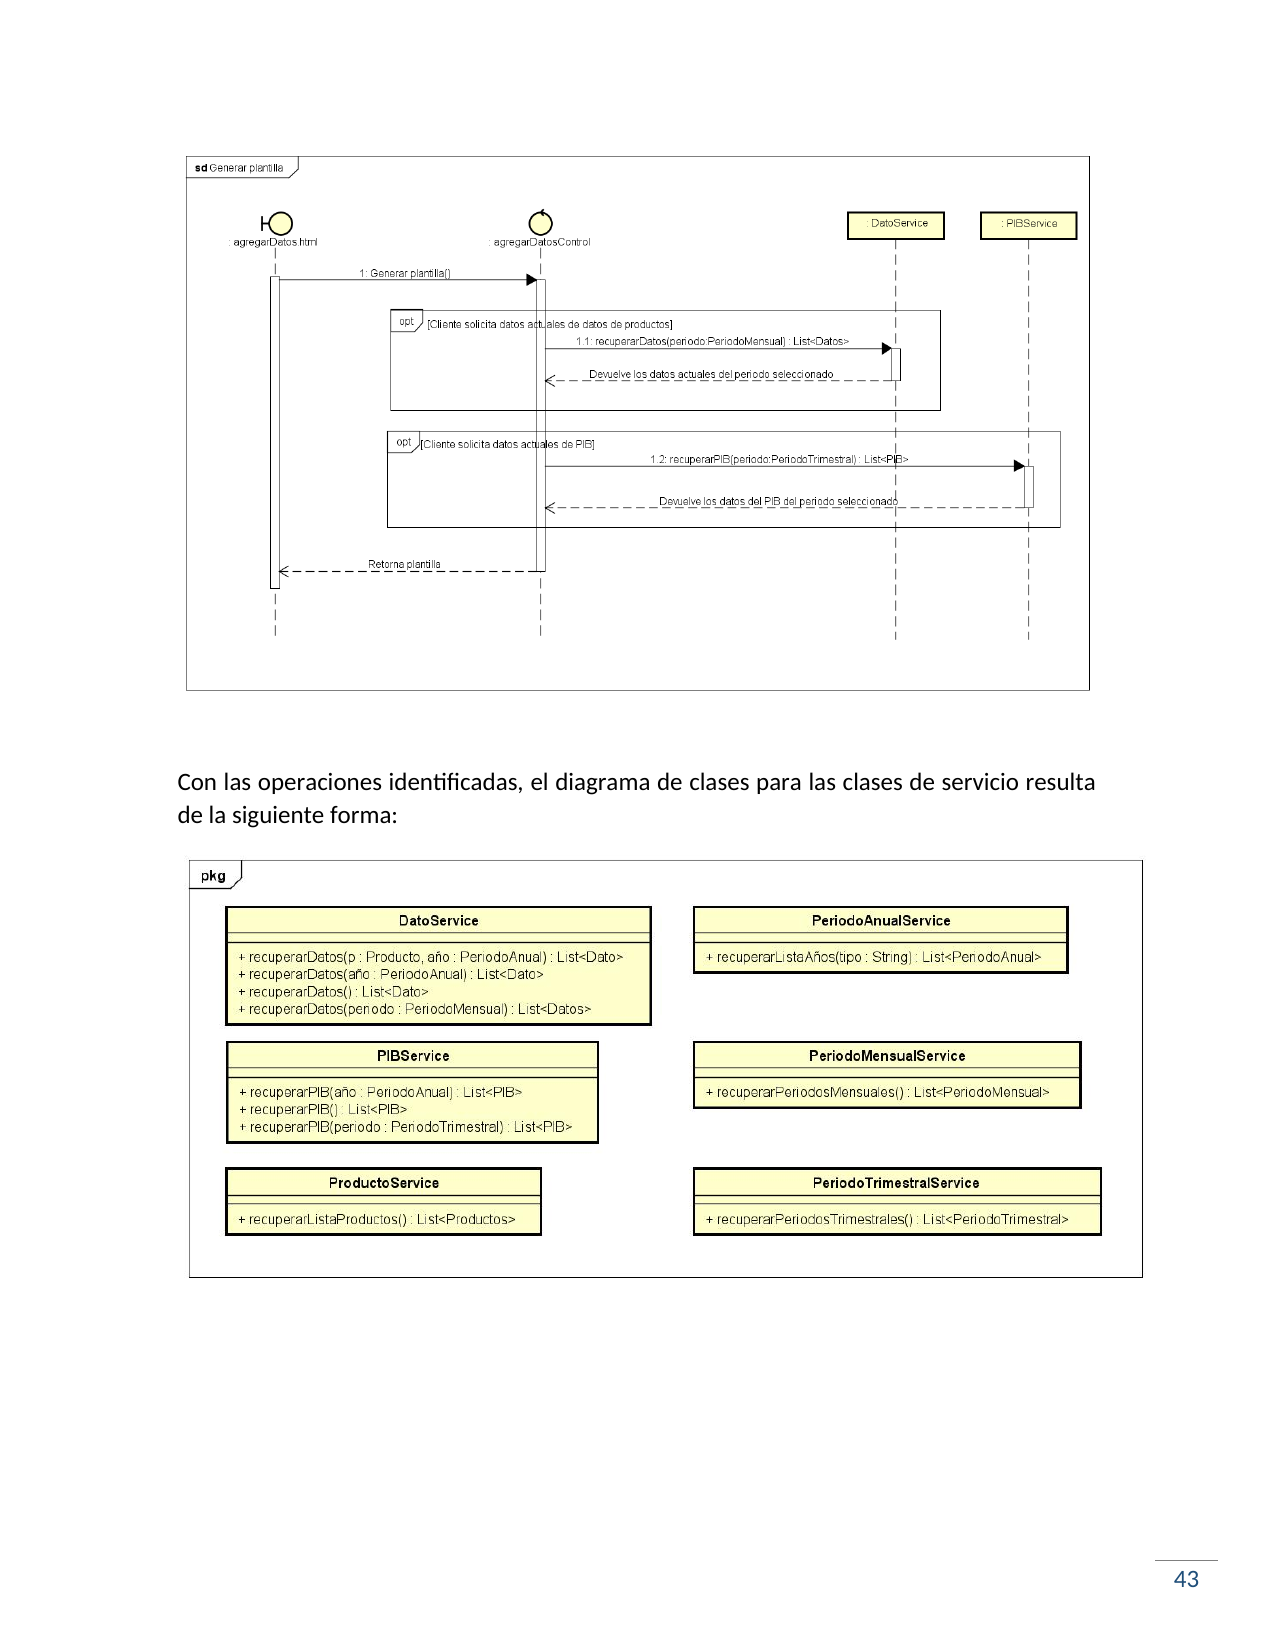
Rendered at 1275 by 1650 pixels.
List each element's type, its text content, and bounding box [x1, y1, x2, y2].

picture [177, 848, 1153, 1288]
text Con las operaciones identificadas, el diagrama de clases para las clases de servicio resulta de la siguiente forma: [177, 766, 1098, 829]
picture [177, 147, 1098, 698]
